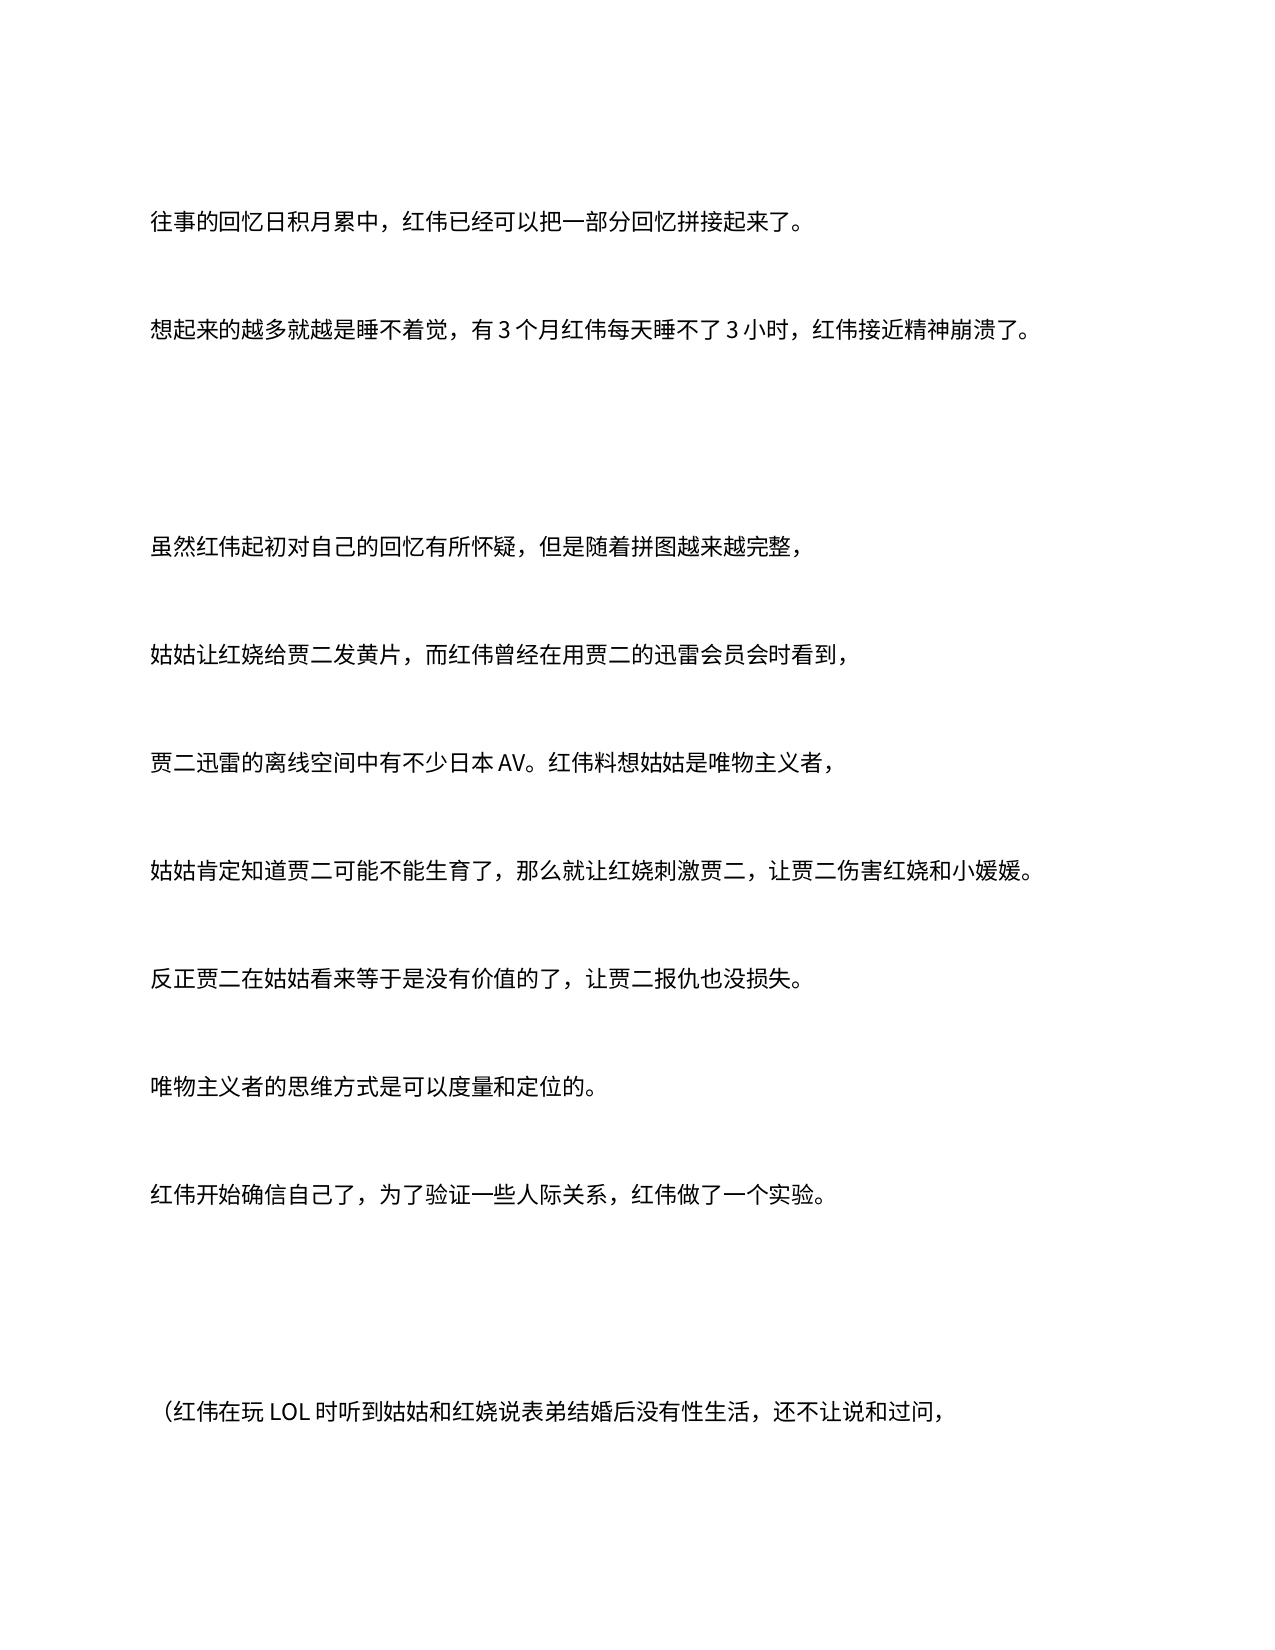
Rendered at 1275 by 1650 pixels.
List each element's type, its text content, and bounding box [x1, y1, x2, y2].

text 姑姑让红娆给贾二发黄片，而红伟曾经在用贾二的迅雷会员会时看到， [150, 637, 1125, 670]
text 红伟开始确信自己了，为了验证一些人际关系，红伟做了一个实验。 [150, 1177, 1125, 1210]
text 想起来的越多就越是睡不着觉，有3个月红伟每天睡不了3小时，红伟接近精神崩溃了。 [150, 312, 1125, 345]
text （红伟在玩LOL时听到姑姑和红娆说表弟结婚后没有性生活，还不让说和过问， [150, 1393, 1125, 1427]
text 虽然红伟起初对自己的回忆有所怀疑，但是随着拼图越来越完整， [150, 528, 1125, 562]
text 唯物主义者的思维方式是可以度量和定位的。 [150, 1069, 1125, 1102]
text 往事的回忆日积月累中，红伟已经可以把一部分回忆拼接起来了。 [150, 204, 1125, 237]
text 姑姑肯定知道贾二可能不能生育了，那么就让红娆刺激贾二，让贾二伤害红娆和小媛媛。 [150, 853, 1125, 886]
text 贾二迅雷的离线空间中有不少日本AV。红伟料想姑姑是唯物主义者， [150, 745, 1125, 778]
text 反正贾二在姑姑看来等于是没有价值的了，让贾二报仇也没损失。 [150, 961, 1125, 994]
